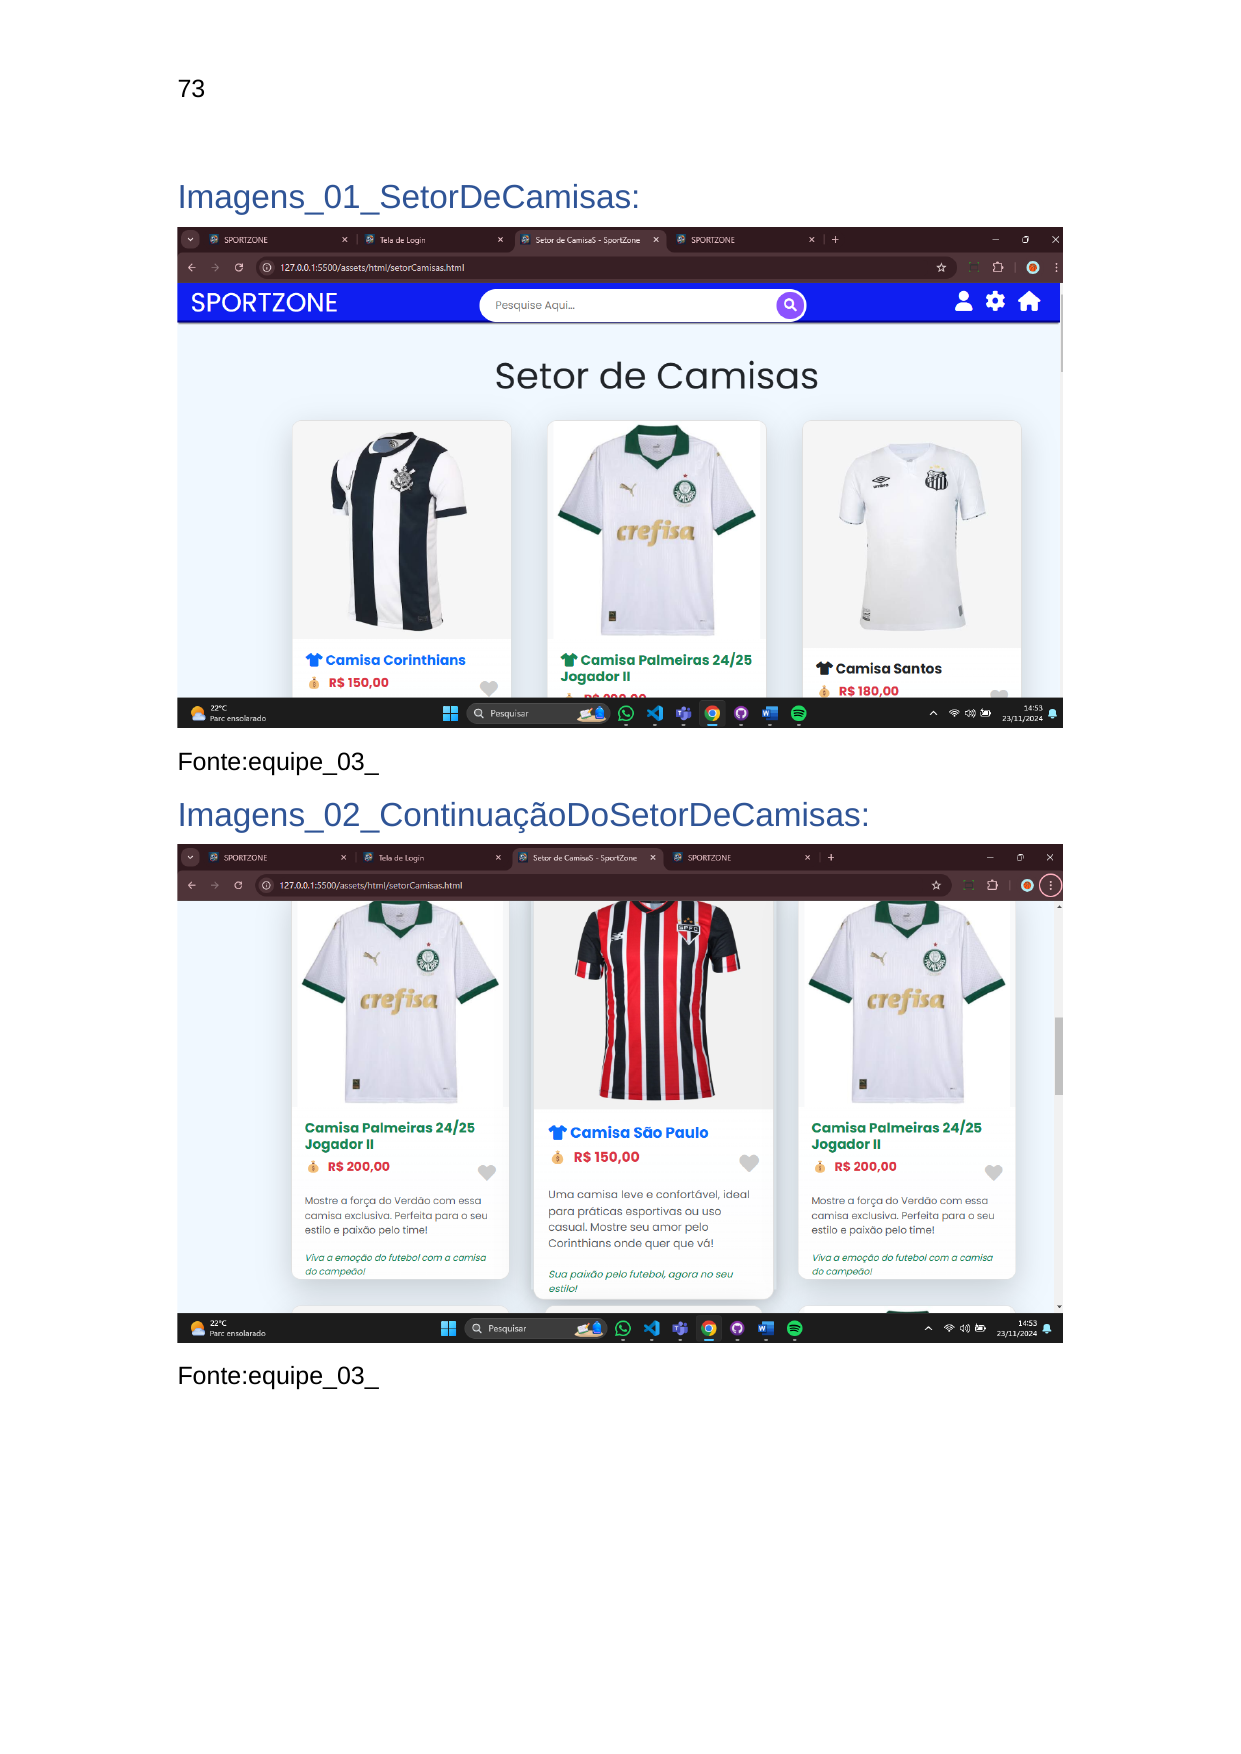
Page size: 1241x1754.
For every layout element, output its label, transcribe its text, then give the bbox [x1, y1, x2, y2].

picture [177, 844, 1063, 1343]
subtitle Imagens_01_SetorDeCamisas: [177, 177, 1122, 216]
text Fonte:equipe_03_ [177, 1361, 1122, 1390]
picture [177, 227, 1063, 728]
subtitle Imagens_02_ContinuaçãoDoSetorDeCamisas: [177, 795, 1122, 833]
text Fonte:equipe_03_ [177, 747, 1122, 776]
